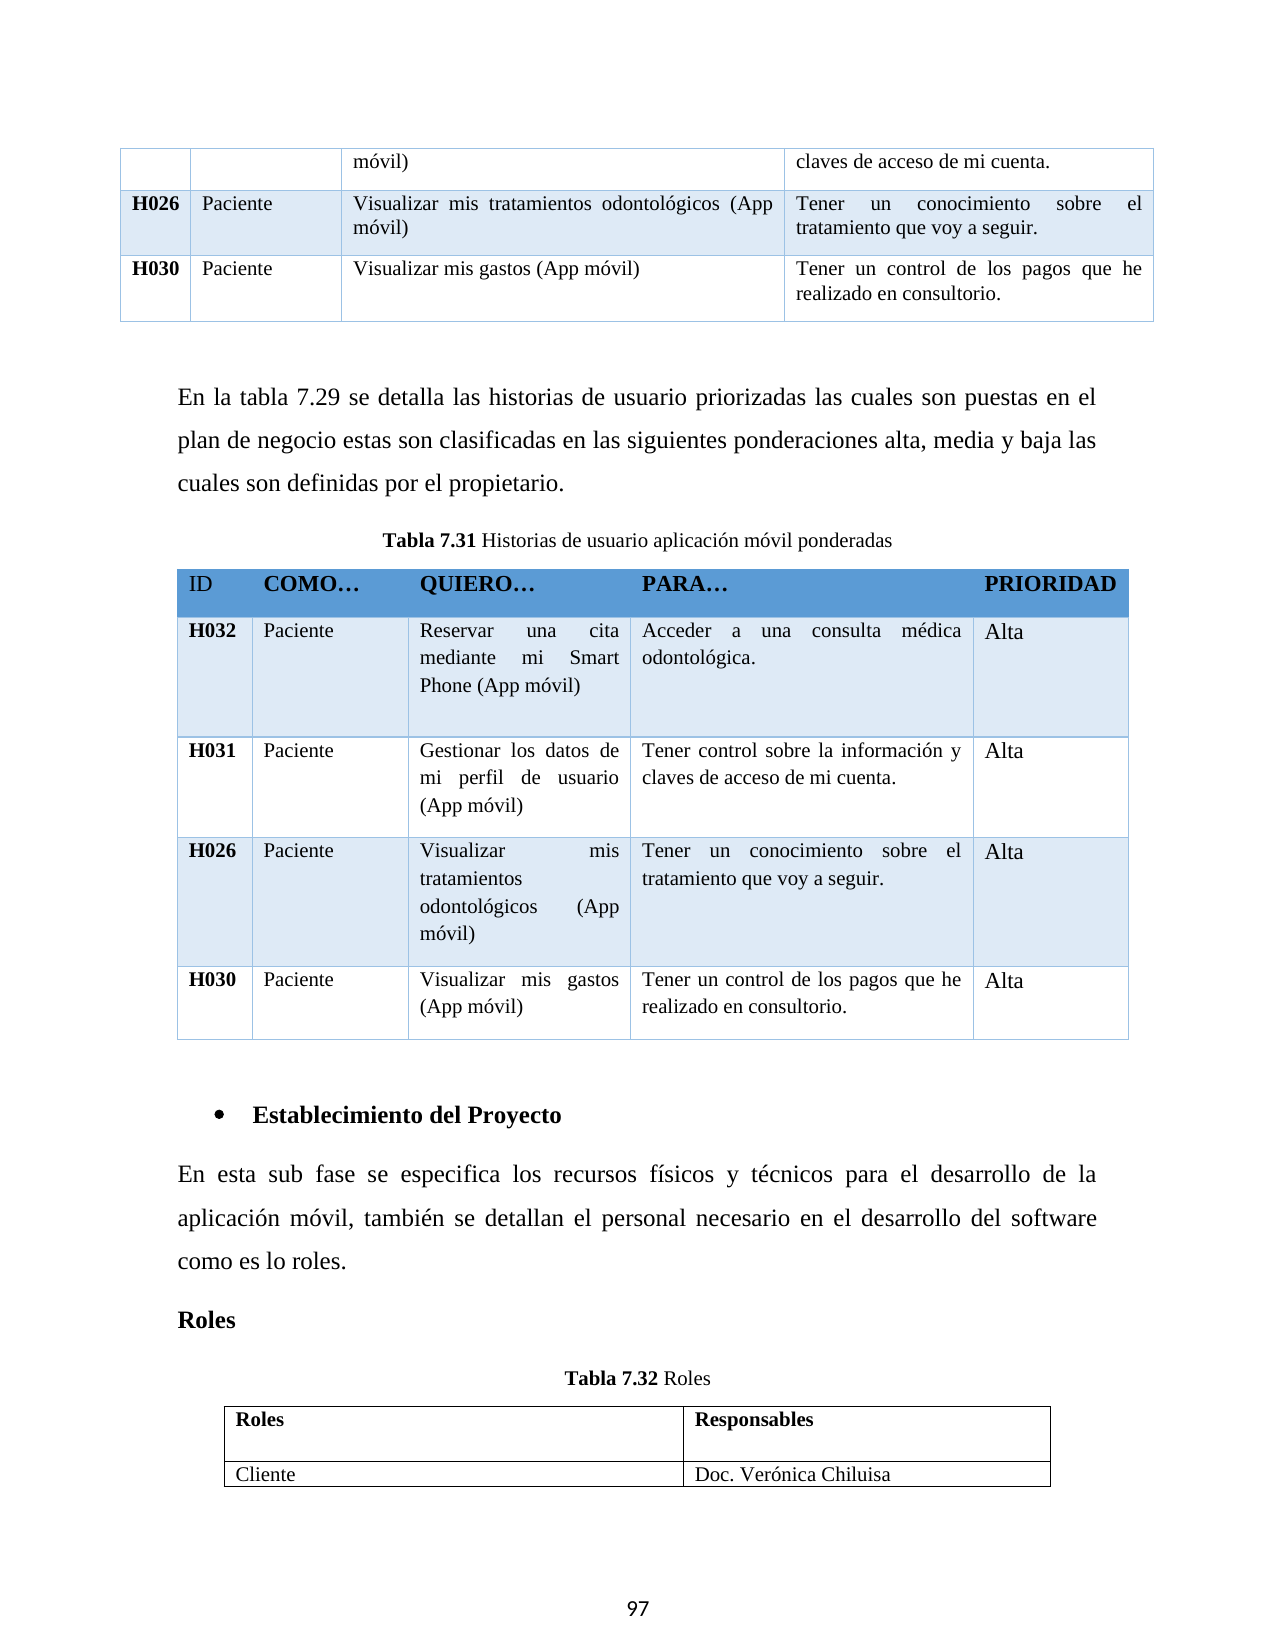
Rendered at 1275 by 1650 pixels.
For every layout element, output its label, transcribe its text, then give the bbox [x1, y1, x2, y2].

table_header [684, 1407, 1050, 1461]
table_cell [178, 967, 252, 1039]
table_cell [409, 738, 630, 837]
list Establecimiento del Proyecto [215, 1100, 1098, 1128]
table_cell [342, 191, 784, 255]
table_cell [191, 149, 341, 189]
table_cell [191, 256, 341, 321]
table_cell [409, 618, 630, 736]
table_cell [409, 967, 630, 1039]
text En esta sub fase se especifica los recursos físicos y técnicos para el desarrollo de la aplicación móvil, también se detallan el personal necesario en el desarrollo del software como es lo roles. [177, 1159, 1098, 1274]
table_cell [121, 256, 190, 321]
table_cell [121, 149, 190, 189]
text Tabla 7.32 Roles [177, 1365, 1098, 1389]
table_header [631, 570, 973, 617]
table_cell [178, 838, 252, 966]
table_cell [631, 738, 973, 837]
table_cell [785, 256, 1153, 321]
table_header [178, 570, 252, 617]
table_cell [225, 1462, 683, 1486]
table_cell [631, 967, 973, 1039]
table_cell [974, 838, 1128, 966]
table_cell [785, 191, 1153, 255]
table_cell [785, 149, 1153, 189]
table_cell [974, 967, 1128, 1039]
text Tabla 7.31 Historias de usuario aplicación móvil ponderadas [177, 528, 1098, 552]
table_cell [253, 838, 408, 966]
text En la tabla 7.29 se detalla las historias de usuario priorizadas las cuales son puestas en el plan de negocio estas son clasificadas en las siguientes ponderaciones alta, media y baja las cuales son definidas por el propietario. [177, 382, 1098, 497]
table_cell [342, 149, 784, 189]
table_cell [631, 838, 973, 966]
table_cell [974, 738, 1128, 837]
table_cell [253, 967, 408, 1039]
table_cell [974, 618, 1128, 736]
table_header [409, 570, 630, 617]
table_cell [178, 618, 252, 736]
text Roles [177, 1306, 1098, 1334]
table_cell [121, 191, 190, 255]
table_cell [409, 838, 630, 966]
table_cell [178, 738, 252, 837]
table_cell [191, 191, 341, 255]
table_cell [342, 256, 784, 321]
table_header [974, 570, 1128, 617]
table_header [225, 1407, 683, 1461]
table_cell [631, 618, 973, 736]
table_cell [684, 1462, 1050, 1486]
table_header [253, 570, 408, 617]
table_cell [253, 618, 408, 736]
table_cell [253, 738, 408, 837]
